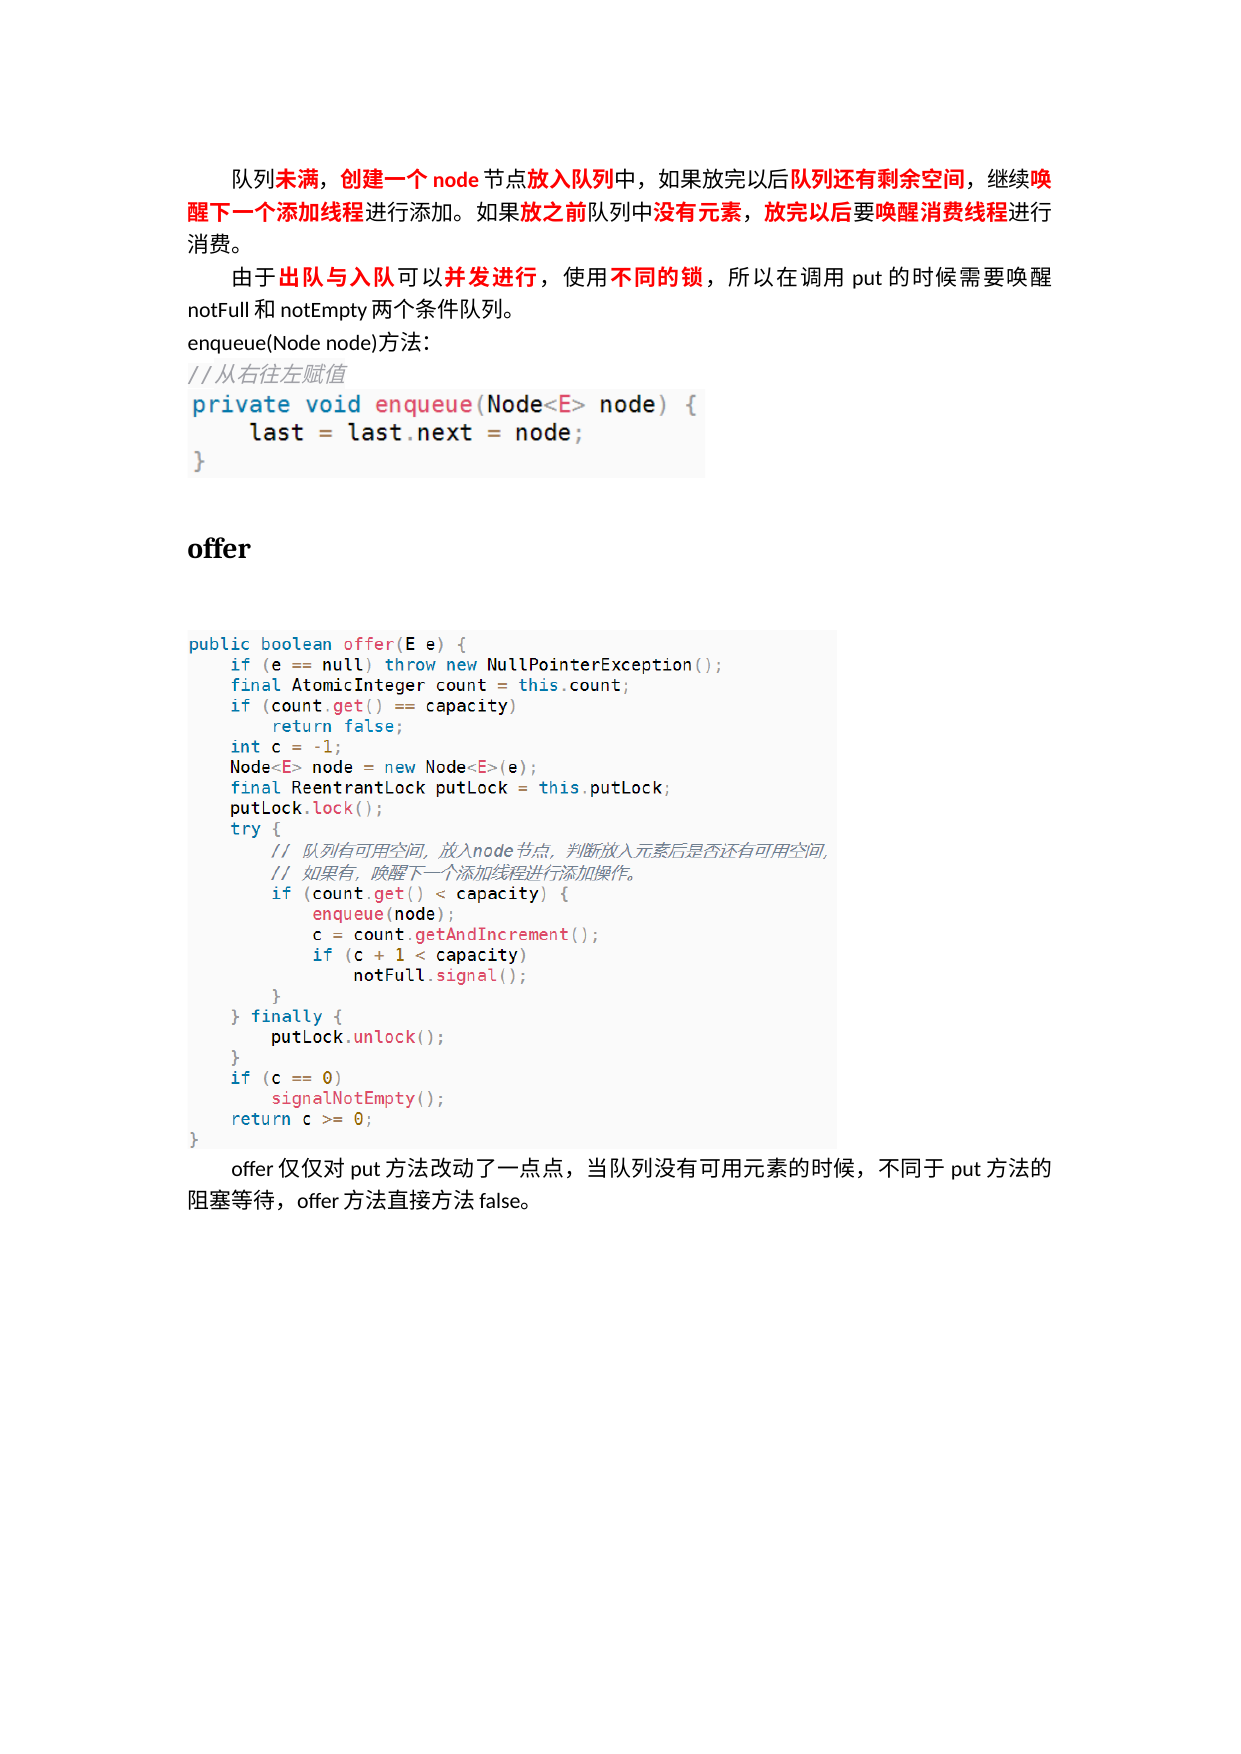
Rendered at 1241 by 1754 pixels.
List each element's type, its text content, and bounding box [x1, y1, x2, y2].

subtitle offer [187, 516, 1053, 581]
text 队列未满，创建一个node节点放入队列中，如果放完以后队列还有剩余空间，继续唤醒下一个添加线程进行添加。如果放之前队列中没有元素，放完以后要唤醒消费线程进行消费。 [187, 162, 1053, 259]
text 由于出队与入队可以并发进行，使用不同的锁，所以在调用put的时候需要唤醒notFull和notEmpty两个条件队列。 [187, 259, 1053, 324]
text enqueue(Node node)方法： [187, 324, 1053, 357]
picture [187, 389, 706, 478]
text offer仅仅对put方法改动了一点点，当队列没有可用元素的时候，不同于put方法的阻塞等待，offer方法直接方法false。 [187, 1150, 1053, 1215]
picture [187, 630, 837, 1149]
text //从右往左赋值 [187, 357, 1053, 389]
